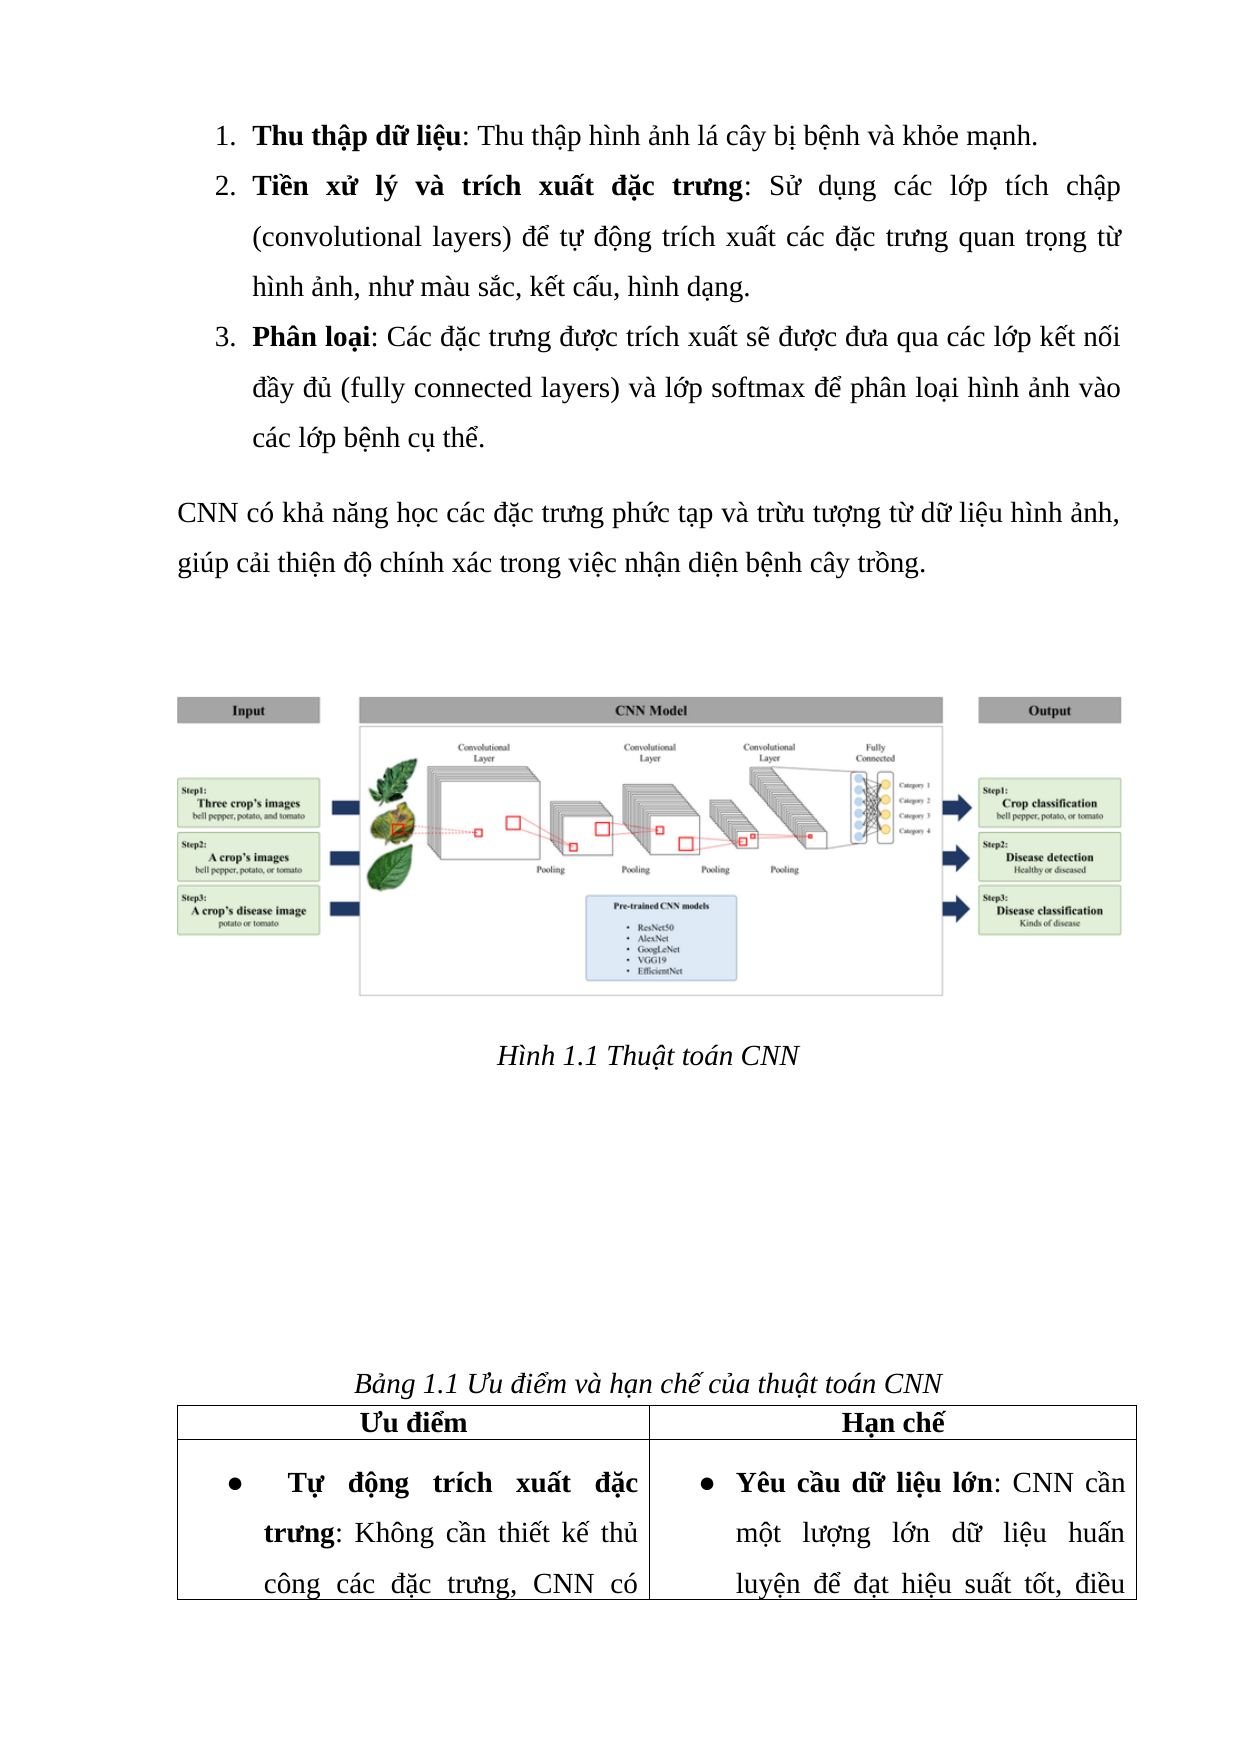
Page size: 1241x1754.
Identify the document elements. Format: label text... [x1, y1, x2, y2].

text Hình 1.1 Thuật toán CNN [177, 1038, 1122, 1072]
table_header Ưu điểm [178, 1406, 649, 1439]
list Thu thập dữ liệu: Thu thập hình ảnh lá cây bị bệnh và khỏe mạnh. [214, 118, 1122, 152]
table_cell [178, 1440, 649, 1599]
text Bảng 1.1 Ưu điểm và hạn chế của thuật toán CNN [177, 1366, 1122, 1399]
text CNN có khả năng học các đặc trưng phức tạp và trừu tượng từ dữ liệu hình ảnh, giúp cải thiện độ chính xác trong việc nhận diện bệnh cây trồng. [177, 495, 1122, 579]
list Phân loại: Các đặc trưng được trích xuất sẽ được đưa qua các lớp kết nối đầy đủ (fully connected layers) và lớp softmax để phân loại hình ảnh vào các lớp bệnh cụ thể. [214, 319, 1122, 453]
list Tiền xử lý và trích xuất đặc trưng: Sử dụng các lớp tích chập (convolutional layers) để tự động trích xuất các đặc trưng quan trọng từ hình ảnh, như màu sắc, kết cấu, hình dạng. [214, 168, 1122, 303]
table_header Hạn chế [650, 1406, 1136, 1439]
picture [177, 696, 1122, 997]
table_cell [650, 1440, 1136, 1599]
